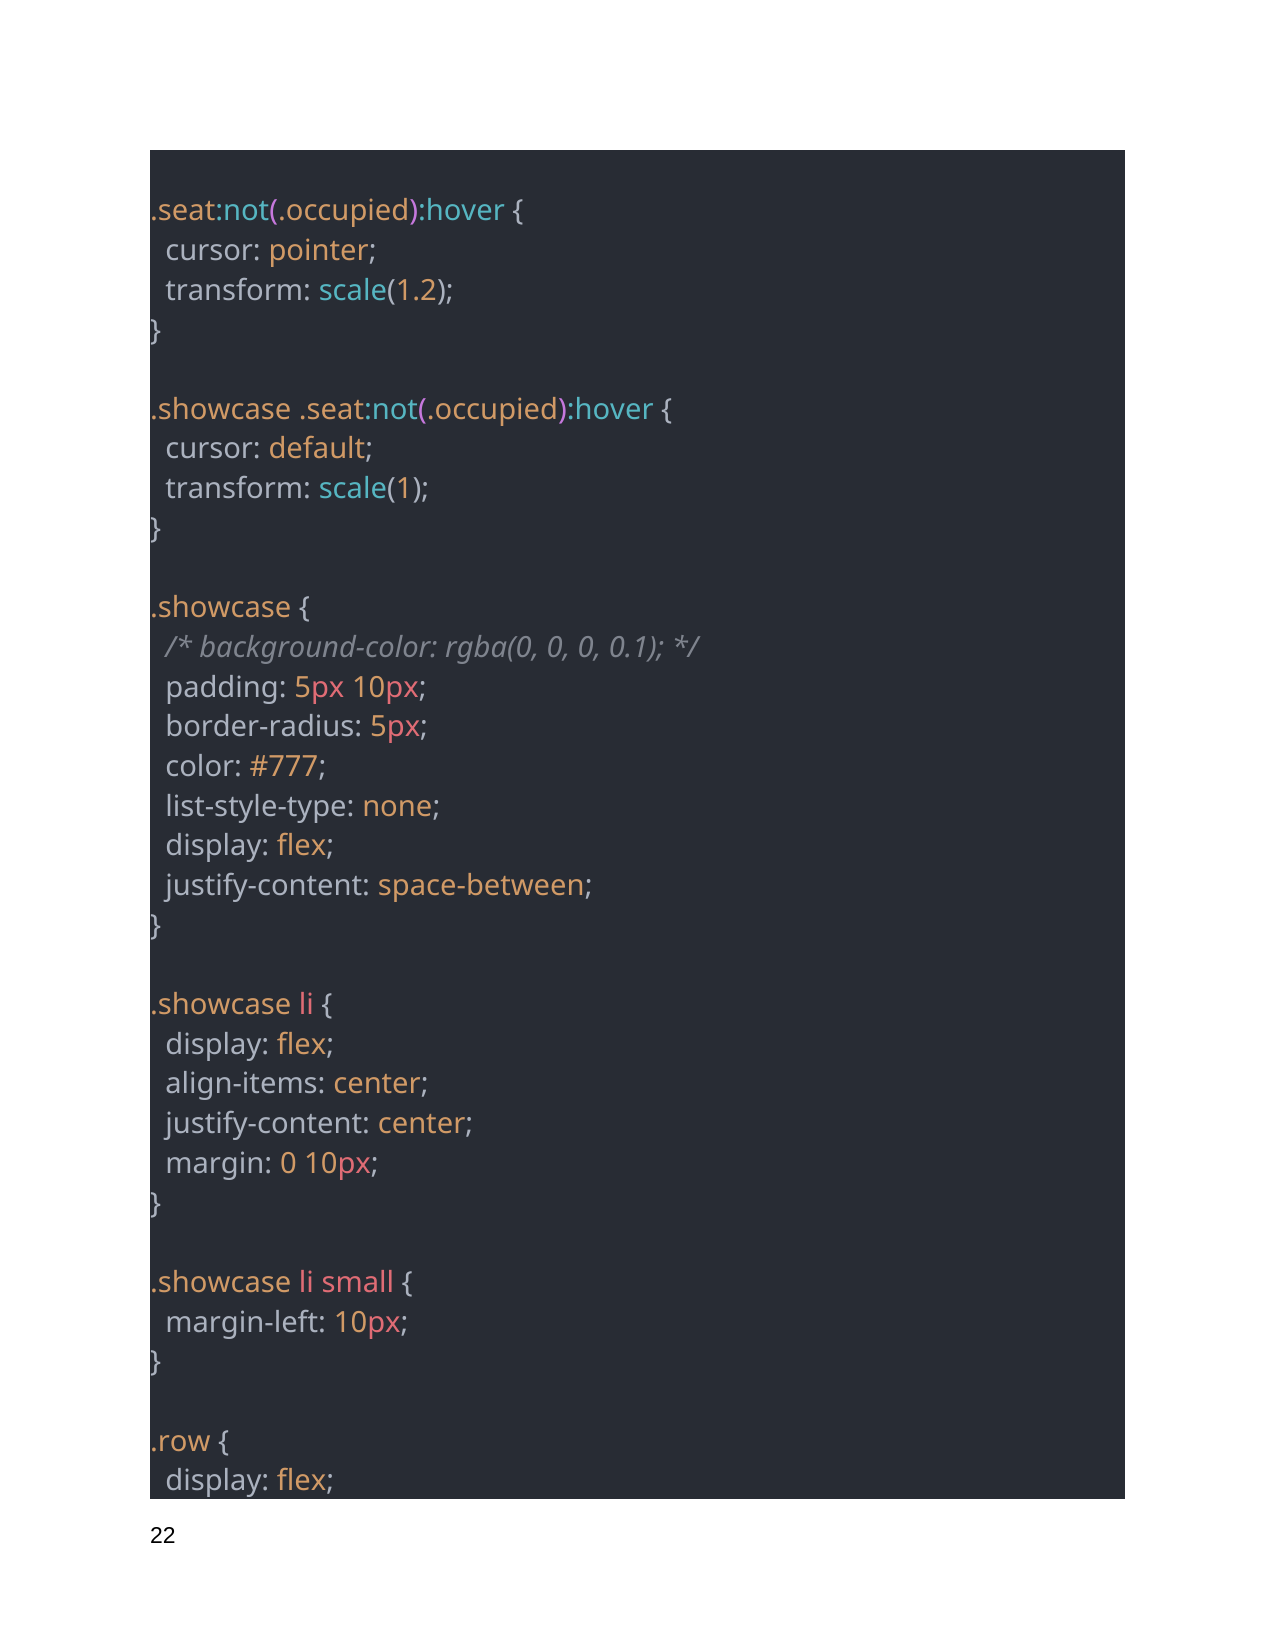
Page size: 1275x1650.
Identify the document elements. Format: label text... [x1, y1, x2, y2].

text } [150, 1341, 1125, 1380]
text display: flex; [150, 825, 1125, 864]
text display: flex; [150, 1460, 1125, 1499]
text justify-content: center; [150, 1102, 1125, 1142]
text transform: scale(1); [150, 467, 1125, 507]
text .showcase .seat:not(.occupied):hover { [150, 388, 1125, 428]
text } [150, 904, 1125, 944]
text margin: 0 10px; [150, 1142, 1125, 1182]
text } [150, 507, 1125, 547]
text .seat:not(.occupied):hover { [150, 190, 1125, 229]
text transform: scale(1.2); [150, 269, 1125, 309]
text margin-left: 10px; [150, 1301, 1125, 1341]
text .showcase li small { [150, 1261, 1125, 1301]
text color: #777; [150, 745, 1125, 785]
text /* background-color: rgba(0, 0, 0, 0.1); */ [150, 626, 1125, 666]
text padding: 5px 10px; [150, 666, 1125, 706]
text display: flex; [150, 1023, 1125, 1063]
text .showcase { [150, 587, 1125, 626]
text .row { [150, 1420, 1125, 1460]
text cursor: pointer; [150, 229, 1125, 269]
text } [150, 309, 1125, 348]
text justify-content: space-between; [150, 864, 1125, 904]
text align-items: center; [150, 1063, 1125, 1102]
text .showcase li { [150, 983, 1125, 1023]
text } [150, 1182, 1125, 1222]
text list-style-type: none; [150, 785, 1125, 825]
text border-radius: 5px; [150, 706, 1125, 745]
text cursor: default; [150, 428, 1125, 467]
